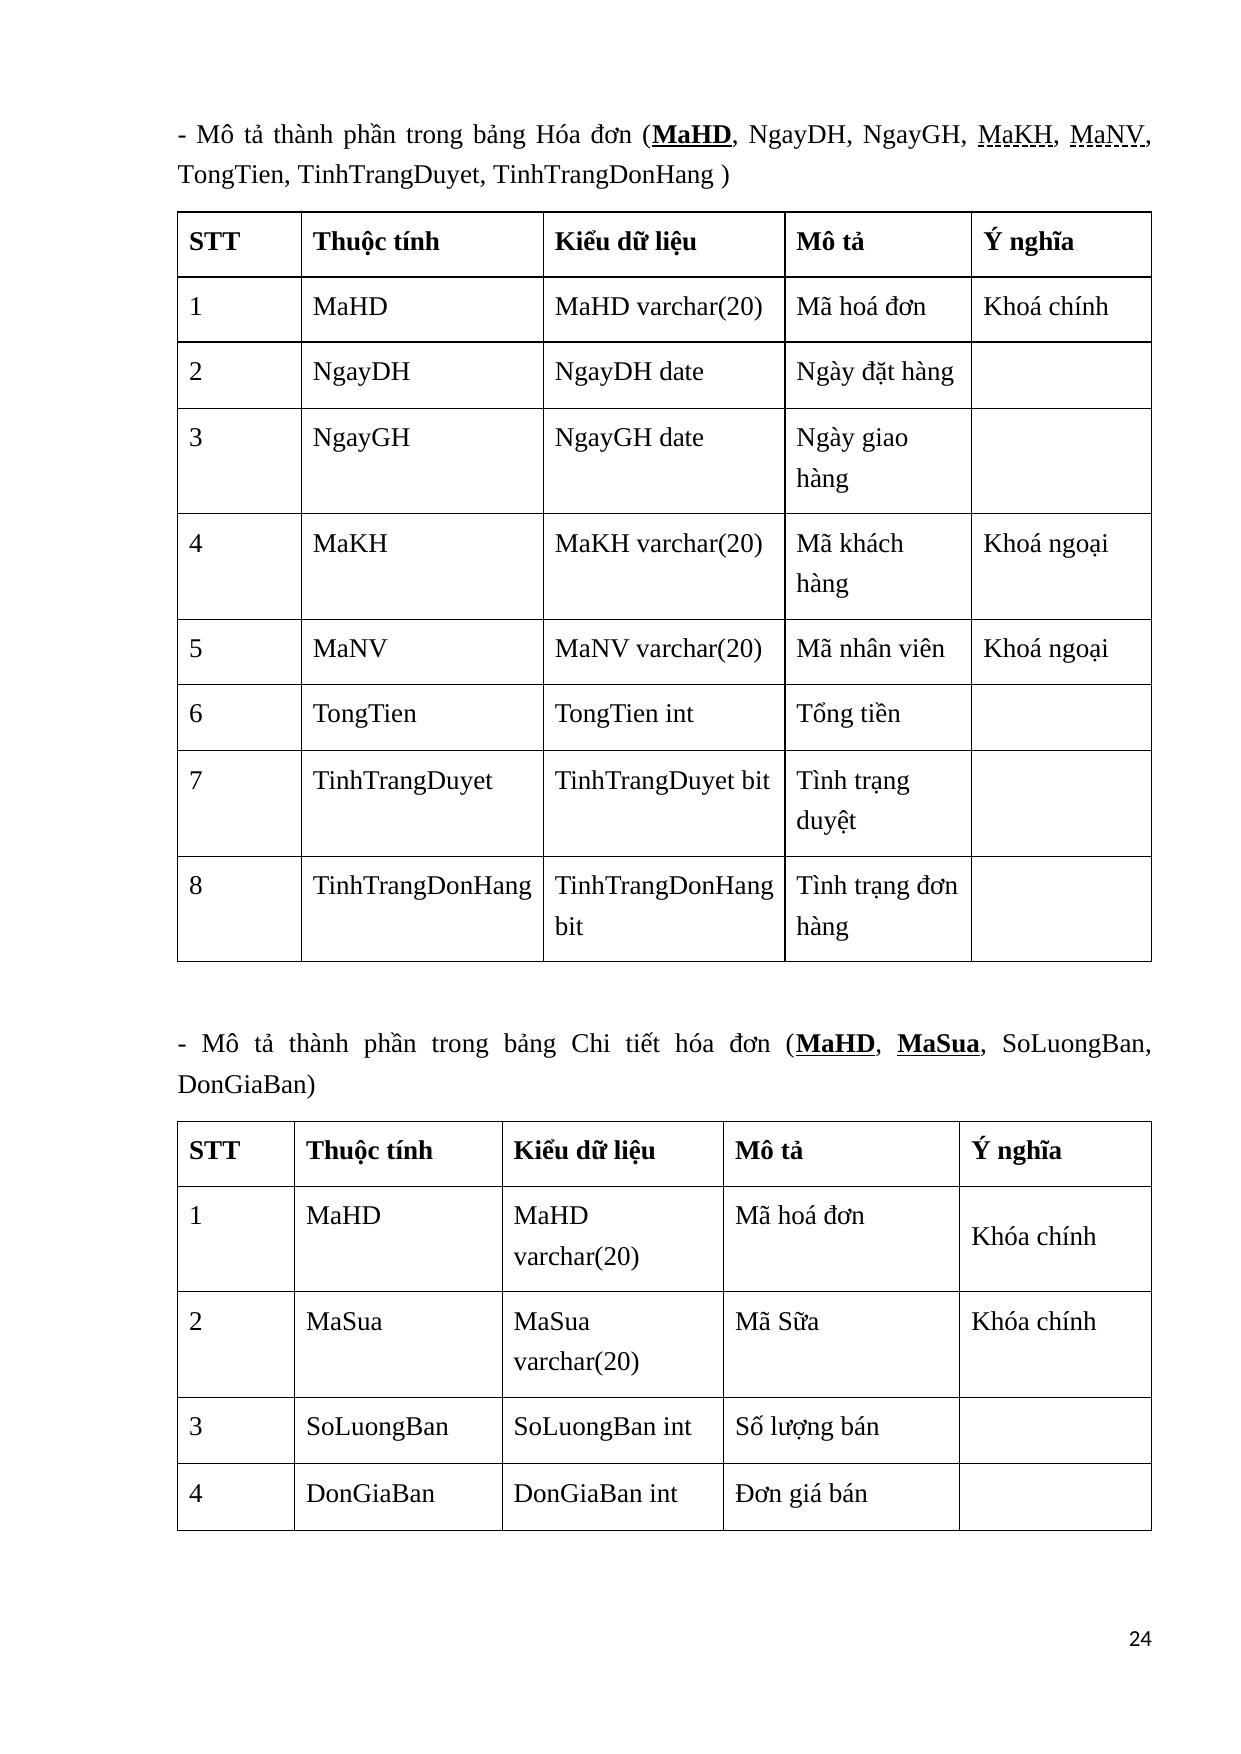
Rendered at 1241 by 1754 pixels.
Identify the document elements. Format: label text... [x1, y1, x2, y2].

table_cell 7 [178, 751, 301, 856]
table_cell Khoá chính [972, 278, 1151, 341]
table_cell MaSua varchar(20) [503, 1292, 723, 1397]
table_cell MaHD varchar(20) [544, 278, 784, 341]
table_cell TinhTrangDuyet [302, 751, 543, 856]
table_cell MaNV [302, 620, 543, 684]
table_cell SoLuongBan int [503, 1398, 723, 1463]
table_cell MaNV varchar(20) [544, 620, 784, 684]
table_cell Mã hoá đơn [786, 278, 971, 341]
table_cell MaKH varchar(20) [544, 514, 784, 619]
table_cell Tình trạng đơn hàng [786, 857, 971, 961]
table_cell [972, 409, 1151, 513]
table_cell 8 [178, 857, 301, 961]
table_cell MaHD [295, 1187, 502, 1291]
table_cell Mã hoá đơn [724, 1187, 959, 1291]
table_cell Khóa chính [960, 1187, 1151, 1291]
table_cell Tổng tiền [786, 685, 971, 750]
table_cell Ngày đặt hàng [786, 343, 971, 408]
table_cell TongTien int [544, 685, 784, 750]
text - Mô tả thành phần trong bảng Hóa đơn (MaHD, NgayDH, NgayGH, MaKH, MaNV, TongTien, TinhTrangDuyet, TinhTrangDonHang ) [177, 118, 1152, 190]
table_cell MaKH [302, 514, 543, 619]
table_cell MaHD [302, 278, 543, 341]
table_header Mô tả [724, 1122, 959, 1186]
table_cell Khóa chính [960, 1292, 1151, 1397]
table_cell [972, 857, 1151, 961]
table_cell Mã Sữa [724, 1292, 959, 1397]
text - Mô tả thành phần trong bảng Chi tiết hóa đơn (MaHD, MaSua, SoLuongBan, DonGiaBan) [177, 1027, 1152, 1099]
table_cell [972, 343, 1151, 408]
table_cell 3 [178, 409, 301, 513]
table_cell TongTien [302, 685, 543, 750]
table_cell [960, 1464, 1151, 1529]
table_cell NgayDH date [544, 343, 784, 408]
table_cell Khoá ngoại [972, 514, 1151, 619]
table_cell Ngày giao hàng [786, 409, 971, 513]
table_cell Mã khách hàng [786, 514, 971, 619]
table_header STT [178, 213, 301, 276]
table_header Mô tả [786, 213, 971, 276]
table_cell NgayDH [302, 343, 543, 408]
table_cell TinhTrangDuyet bit [544, 751, 784, 856]
table_cell Số lượng bán [724, 1398, 959, 1463]
table_cell Đơn giá bán [724, 1464, 959, 1529]
table_cell DonGiaBan [295, 1464, 502, 1529]
table_cell SoLuongBan [295, 1398, 502, 1463]
table_cell 4 [178, 514, 301, 619]
table_cell Tình trạng duyệt [786, 751, 971, 856]
table_header Ý nghĩa [972, 213, 1151, 276]
table_cell Mã nhân viên [786, 620, 971, 684]
table_cell Khoá ngoại [972, 620, 1151, 684]
table_cell [972, 685, 1151, 750]
table_cell DonGiaBan int [503, 1464, 723, 1529]
table_cell MaSua [295, 1292, 502, 1397]
table_header Kiểu dữ liệu [544, 213, 784, 276]
table_cell TinhTrangDonHang bit [544, 857, 784, 961]
table_cell MaHD varchar(20) [503, 1187, 723, 1291]
table_header Thuộc tính [295, 1122, 502, 1186]
table_cell 1 [178, 278, 301, 341]
table_cell 2 [178, 1292, 294, 1397]
table_cell 1 [178, 1187, 294, 1291]
table_cell 3 [178, 1398, 294, 1463]
table_header STT [178, 1122, 294, 1186]
table_cell 5 [178, 620, 301, 684]
table_cell TinhTrangDonHang [302, 857, 543, 961]
table_cell 2 [178, 343, 301, 408]
table_cell [972, 751, 1151, 856]
table_header Thuộc tính [302, 213, 543, 276]
table_cell [960, 1398, 1151, 1463]
table_cell 4 [178, 1464, 294, 1529]
table_header Ý nghĩa [960, 1122, 1151, 1186]
table_cell NgayGH [302, 409, 543, 513]
table_cell 6 [178, 685, 301, 750]
table_cell NgayGH date [544, 409, 784, 513]
table_header Kiểu dữ liệu [503, 1122, 723, 1186]
